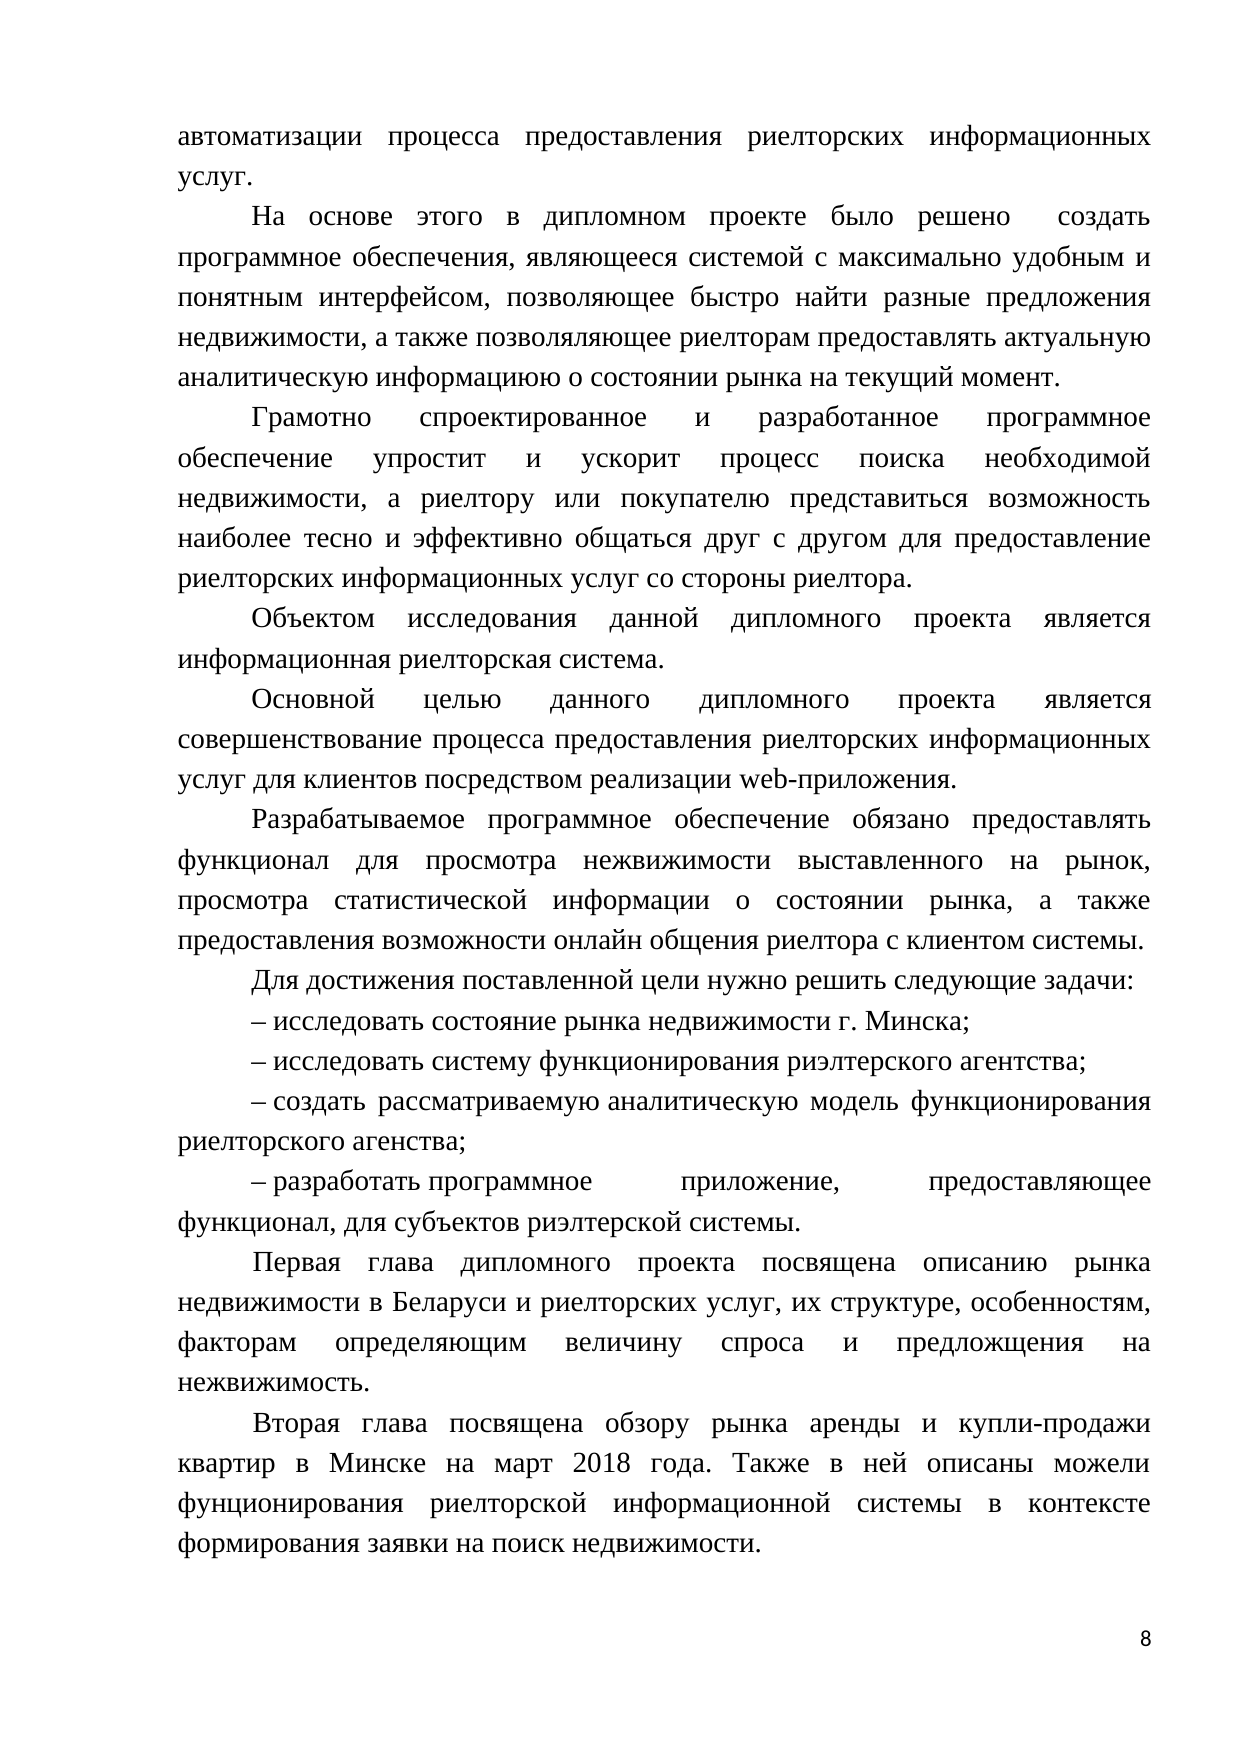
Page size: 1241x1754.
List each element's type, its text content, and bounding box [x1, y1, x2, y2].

list исследовать систему функционирования риэлтерского агентства; [177, 1043, 1152, 1076]
text Для достижения поставленной цели нужно решить следующие задачи: [177, 962, 1152, 996]
list Вторая глава посвящена обзору рынка аренды и купли-продажи квартир в Минске на март 2018 года. Также в ней описаны можели фунционирования риелторской информационной системы в контексте формирования заявки на поиск недвижимости. [177, 1405, 1152, 1559]
text Разрабатываемое программное обеспечение обязано предоставлять функционал для просмотра нежвижимости выставленного на рынок, просмотра статистической информации о состоянии рынка, а также предоставления возможности онлайн общения риелтора с клиентом системы. [177, 802, 1152, 956]
list Первая глава дипломного проекта посвящена описанию рынка недвижимости в Беларуси и риелторских услуг, их структуре, особенностям, факторам определяющим величину спроса и предложщения на нежвижимость. [177, 1244, 1152, 1398]
text Основной целью данного дипломного проекта является совершенствование процесса предоставления риелторских информационных услуг для клиентов посредством реализации web-приложения. [177, 681, 1152, 795]
list создать рассматриваемую аналитическую модель функционирования риелторского агенства; [177, 1083, 1152, 1157]
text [177, 152, 1152, 192]
list Объектом исследования данной дипломного проекта является информационная риелторская система. [177, 601, 1152, 674]
text На основе этого в дипломном проекте было решено создать программное обеспечения, являющееся системой с максимально удобным и понятным интерфейсом, позволяющее быстро найти разные предложения недвижимости, а также позволяляющее риелторам предоставлять актуальную аналитическую информациюю о состоянии рынка на текущий момент. [177, 198, 1152, 393]
list разработать программное приложение, предоставляющее функционал, для субъектов риэлтерской системы. [177, 1163, 1152, 1237]
list исследовать состояние рынка недвижимости г. Минска; [177, 1003, 1152, 1036]
text Грамотно спроектированное и разработанное программное обеспечение упростит и ускорит процесс поиска необходимой недвижимости, а риелтору или покупателю представиться возможность наиболее тесно и эффективно общаться друг с другом для предоставление риелторских информационных услуг со стороны риелтора. [177, 399, 1152, 594]
